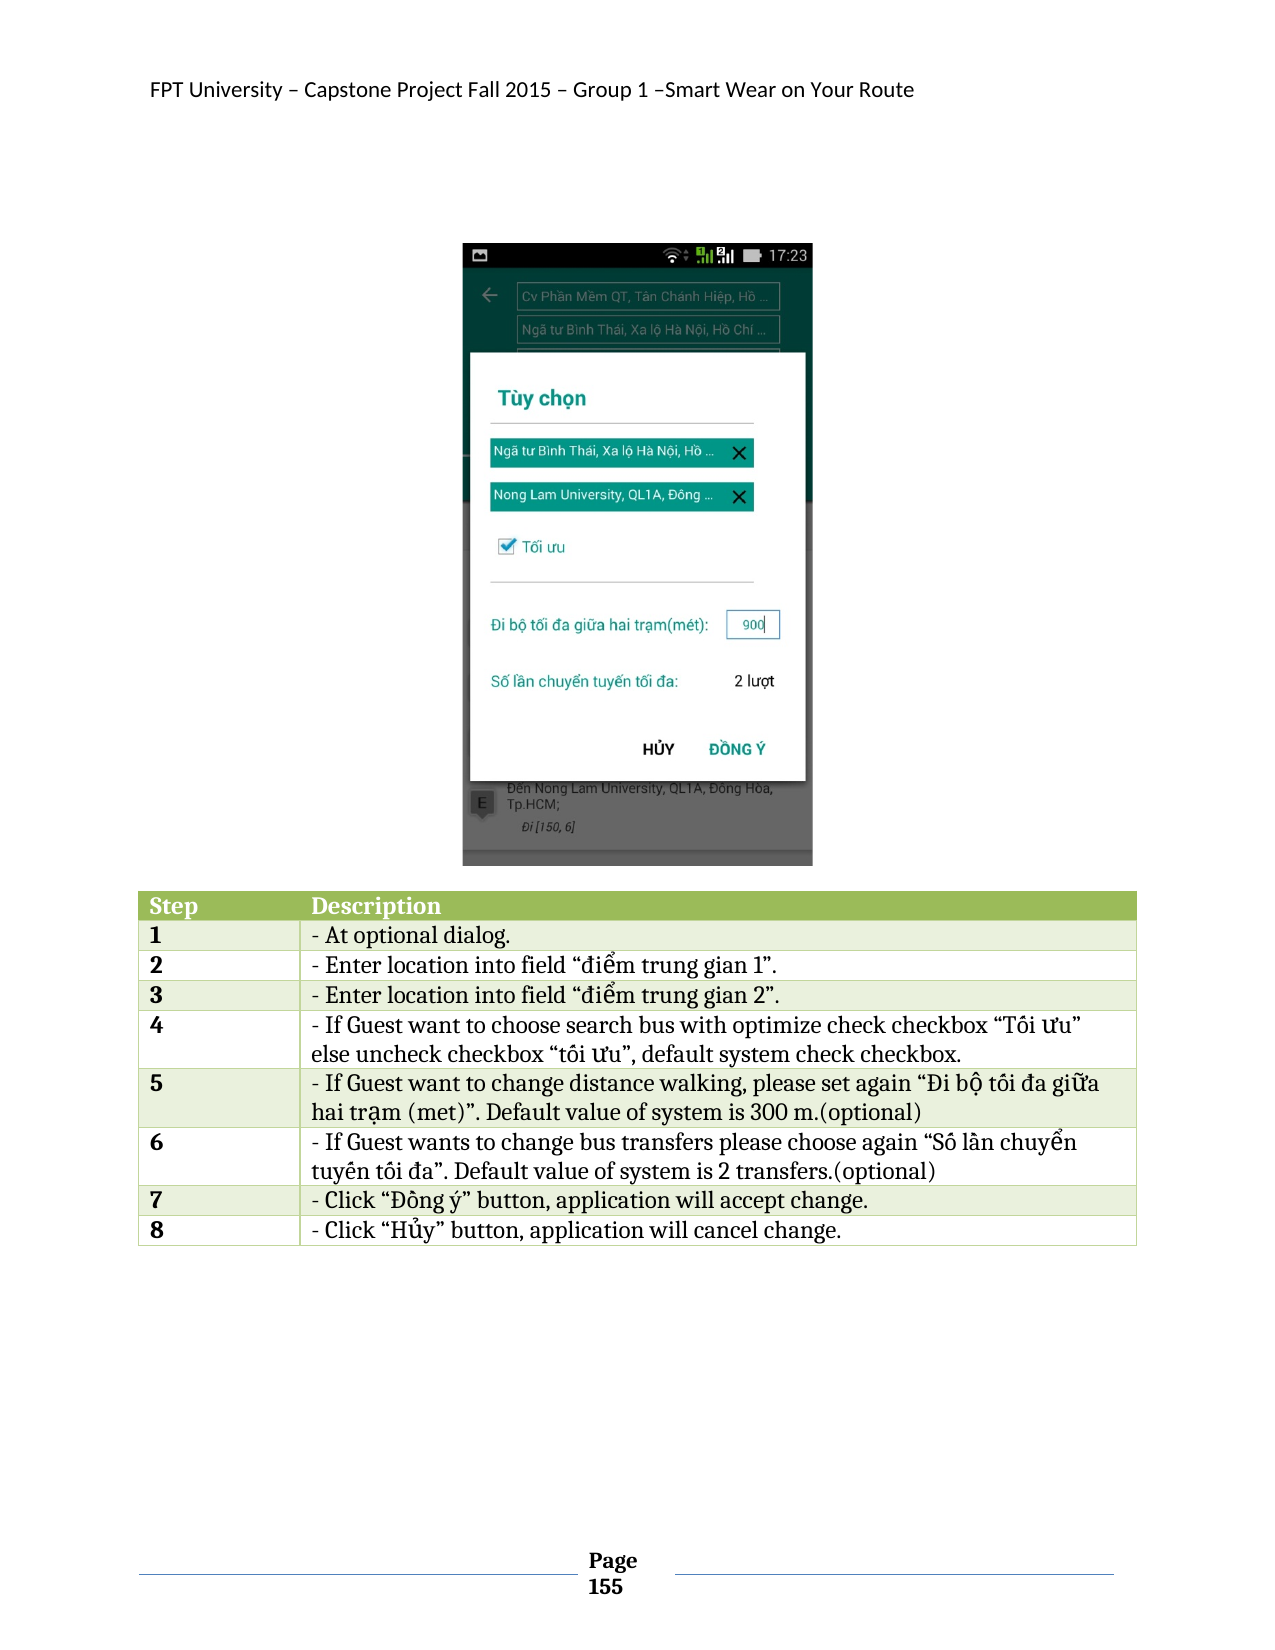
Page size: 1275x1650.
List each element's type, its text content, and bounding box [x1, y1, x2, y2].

table_cell - If Guest wants to change bus transfers please choose again “Số lần chuyển tuyến tối đa”. Default value of system is 2 transfers.(optional) [301, 1128, 1136, 1185]
table_cell - Enter location into field “điểm trung gian 2”. [301, 981, 1136, 1010]
table_cell - If Guest want to change distance walking, please set again “Đi bộ tối đa giữa hai trạm (met)”. Default value of system is 300 m.(optional) [301, 1069, 1136, 1127]
table_cell 8 [139, 1216, 299, 1245]
table_cell - If Guest want to choose search bus with optimize check checkbox “Tối ưu” else uncheck checkbox “tối ưu”, default system check checkbox. [301, 1011, 1136, 1068]
table_cell - Click “Đồng ý” button, application will accept change. [301, 1186, 1136, 1215]
table_cell 7 [139, 1186, 299, 1215]
picture [462, 243, 813, 866]
table_cell - Enter location into field “điểm trung gian 1”. [301, 951, 1136, 980]
table_cell 6 [139, 1128, 299, 1185]
table_cell - Click “Hủy” button, application will cancel change. [301, 1216, 1136, 1245]
table_cell 5 [139, 1069, 299, 1127]
table_cell 2 [139, 951, 299, 980]
table_header Description [301, 892, 1136, 920]
table_cell 3 [139, 981, 299, 1010]
table_cell 1 [139, 921, 299, 950]
table_cell - At optional dialog. [301, 921, 1136, 950]
table_cell 4 [139, 1011, 299, 1068]
table_header Step [139, 892, 299, 920]
